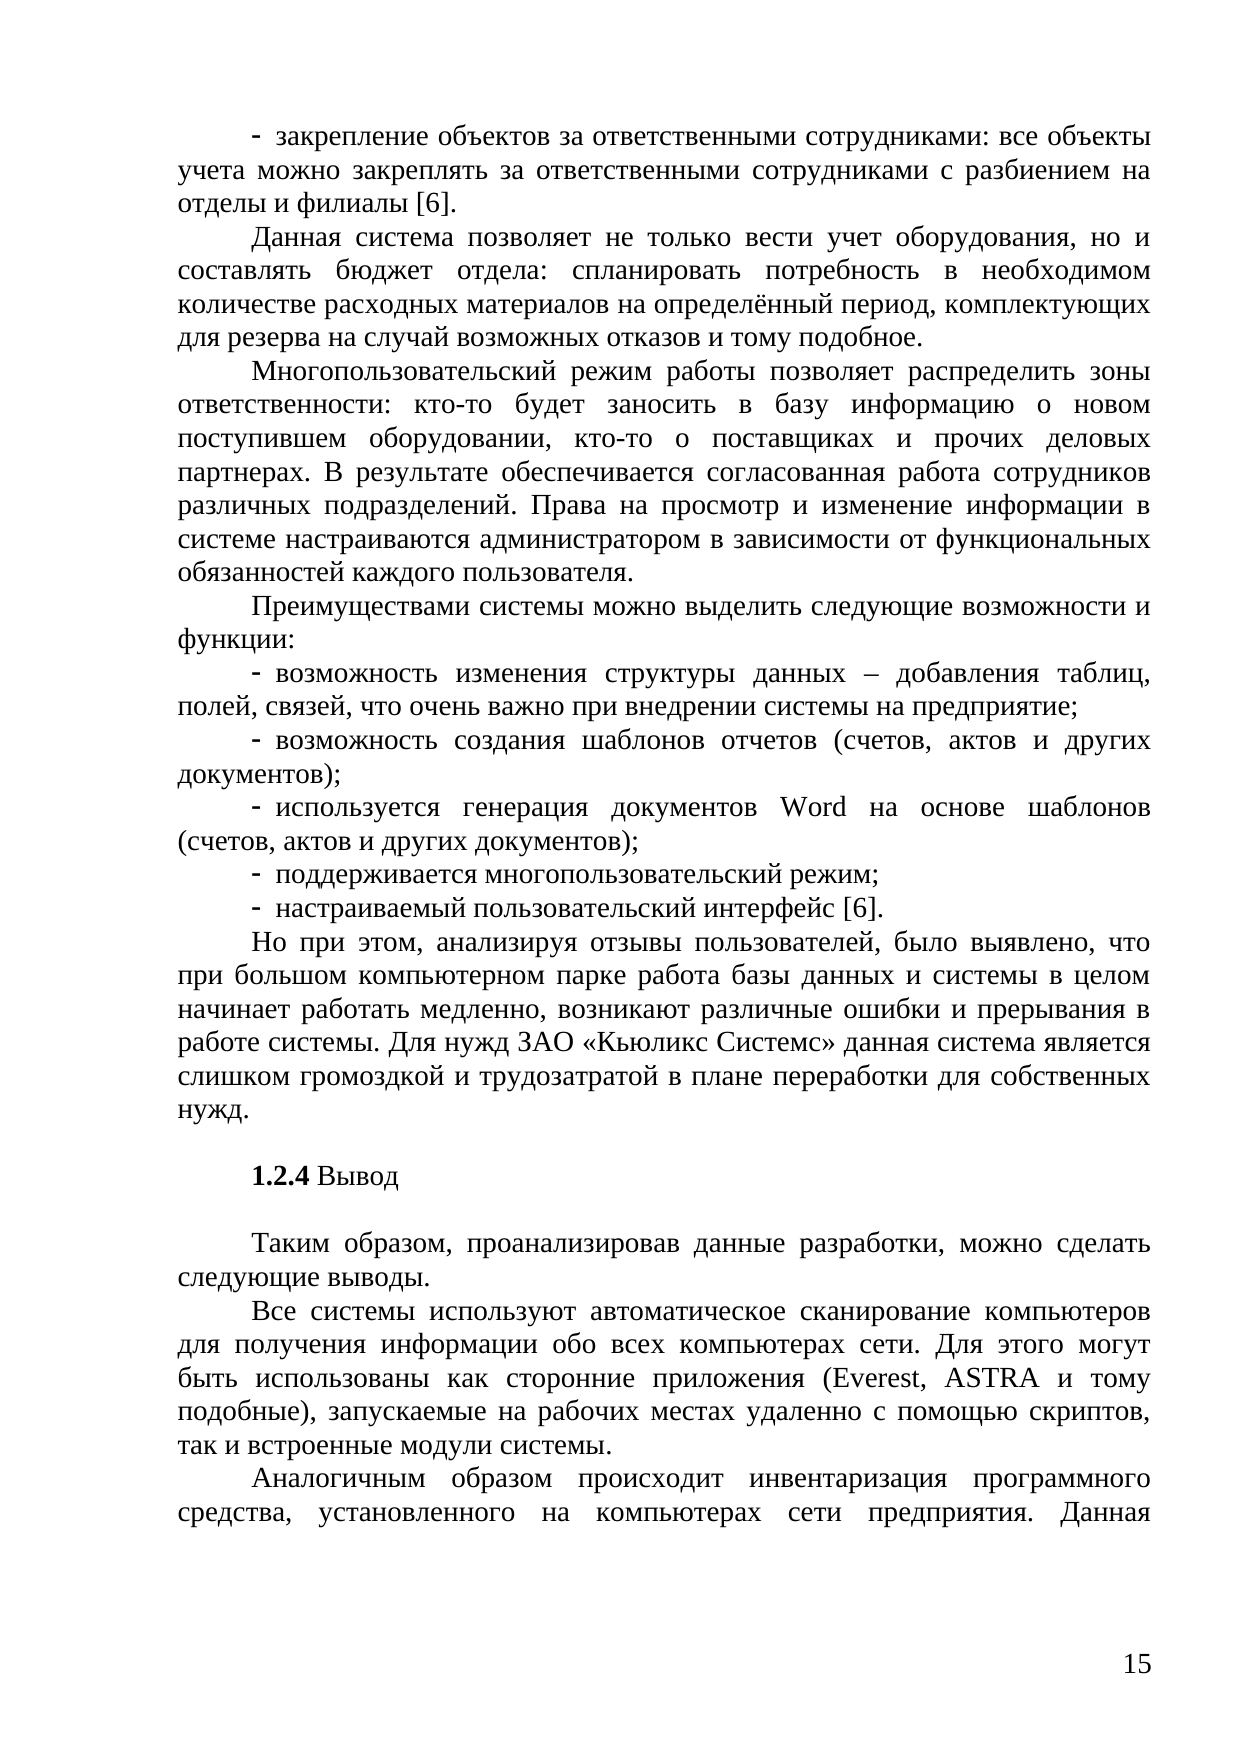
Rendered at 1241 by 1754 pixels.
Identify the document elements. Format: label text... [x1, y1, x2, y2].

text Но при этом, анализируя отзывы пользователей, было выявлено, что при большом компьютерном парке работа базы данных и системы в целом начинает работать медленно, возникают различные ошибки и прерывания в работе системы. Для нужд ЗАО «Кьюликс Системс» данная система является слишком громоздкой и трудозатратой в плане переработки для собственных нужд. [177, 924, 1152, 1125]
list закрепление объектов за ответственными сотрудниками: все объекты учета можно закреплять за ответственными сотрудниками с разбиением на отделы и филиалы [6]. [177, 118, 1152, 219]
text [177, 1460, 1152, 1527]
text Таким образом, проанализировав данные разработки, можно сделать следующие выводы. [177, 1226, 1152, 1293]
text Преимуществами системы можно выделить следующие возможности и функции: [177, 588, 1152, 655]
list возможность создания шаблонов отчетов (счетов, актов и других документов); [177, 722, 1152, 789]
text Данная система позволяет не только вести учет оборудования, но и составлять бюджет отдела: спланировать потребность в необходимом количестве расходных материалов на определённый период, комплектующих для резерва на случай возможных отказов и тому подобное. [177, 219, 1152, 353]
list используется генерация документов Word на основе шаблонов (счетов, актов и других документов); [177, 789, 1152, 856]
list возможность изменения структуры данных – добавления таблиц, полей, связей, что очень важно при внедрении системы на предприятие; [177, 655, 1152, 722]
text Многопользовательский режим работы позволяет распределить зоны ответственности: кто-то будет заносить в базу информацию о новом поступившем оборудовании, кто-то о поставщиках и прочих деловых партнерах. В результате обеспечивается согласованная работа сотрудников различных подразделений. Права на просмотр и изменение информации в системе настраиваются администратором в зависимости от функциональных обязанностей каждого пользователя. [177, 353, 1152, 588]
text 1.2.4 Вывод [177, 1158, 1152, 1192]
list поддерживается многопользовательский режим; [177, 856, 1152, 890]
text Все системы используют автоматическое сканирование компьютеров для получения информации обо всех компьютерах сети. Для этого могут быть использованы как сторонние приложения (Everest, ASTRA и тому подобные), запускаемые на рабочих местах удаленно с помощью скриптов, так и встроенные модули системы. [177, 1293, 1152, 1460]
list настраиваемый пользовательский интерфейс [6]. [177, 890, 1152, 924]
